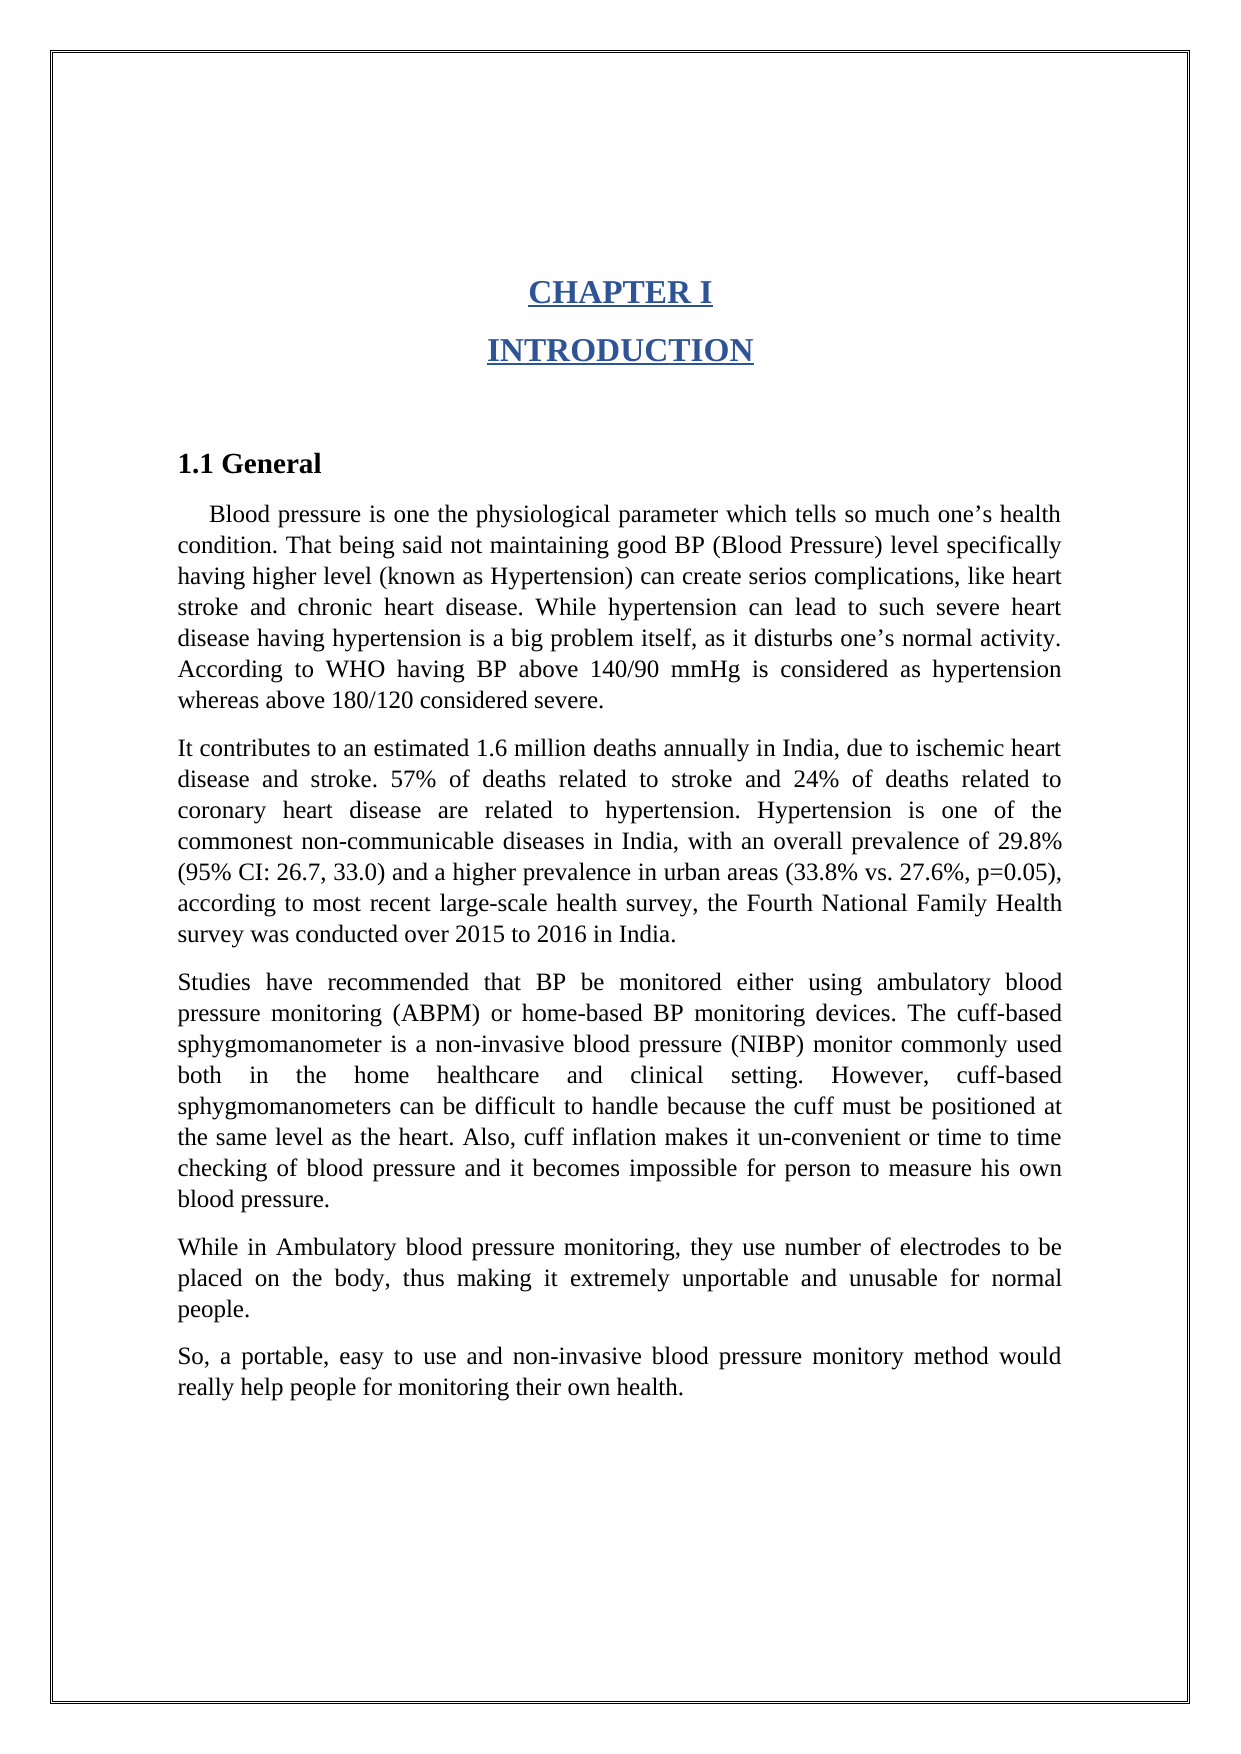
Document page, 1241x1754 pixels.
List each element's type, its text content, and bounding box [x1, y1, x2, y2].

text It contributes to an estimated 1.6 million deaths annually in India, due to ischemic heart disease and stroke. 57% of deaths related to stroke and 24% of deaths related to coronary heart disease are related to hypertension. Hypertension is one of the commonest non-communicable diseases in India, with an overall prevalence of 29.8% (95% CI: 26.7, 33.0) and a higher prevalence in urban areas (33.8% vs. 27.6%, p=0.05), according to most recent large-scale health survey, the Fourth National Family Health survey was conducted over 2015 to 2016 in India. [177, 733, 1063, 948]
text So, a portable, easy to use and non-invasive blood pressure monitory method would really help people for monitoring their own health. [177, 1341, 1063, 1401]
text While in Ambulatory blood pressure monitoring, they use number of electrodes to be placed on the body, thus making it extremely unportable and unusable for normal people. [177, 1232, 1063, 1322]
text Blood pressure is one the physiological parameter which tells so much one’s health condition. That being said not maintaining good BP (Blood Pressure) level specifically having higher level (known as Hypertension) can create serios complications, like heart stroke and chronic heart disease. While hypertension can lead to such severe heart disease having hypertension is a big problem itself, as it disturbs one’s normal activity. According to WHO having BP above 140/90 mmHg is considered as hypertension whereas above 180/120 considered severe. [177, 499, 1063, 714]
text 1.1 General [177, 446, 1063, 479]
text INTRODUCTION [177, 330, 1063, 368]
text Studies have recommended that BP be monitored either using ambulatory blood pressure monitoring (ABPM) or home-based BP monitoring devices. The cuff-based sphygmomanometer is a non-invasive blood pressure (NIBP) monitor commonly used both in the home healthcare and clinical setting. However, cuff-based sphygmomanometers can be difficult to handle because the cuff must be positioned at the same level as the heart. Also, cuff inflation makes it un-convenient or time to time checking of blood pressure and it becomes impossible for person to measure his own blood pressure. [177, 967, 1063, 1213]
text CHAPTER I [177, 272, 1063, 310]
